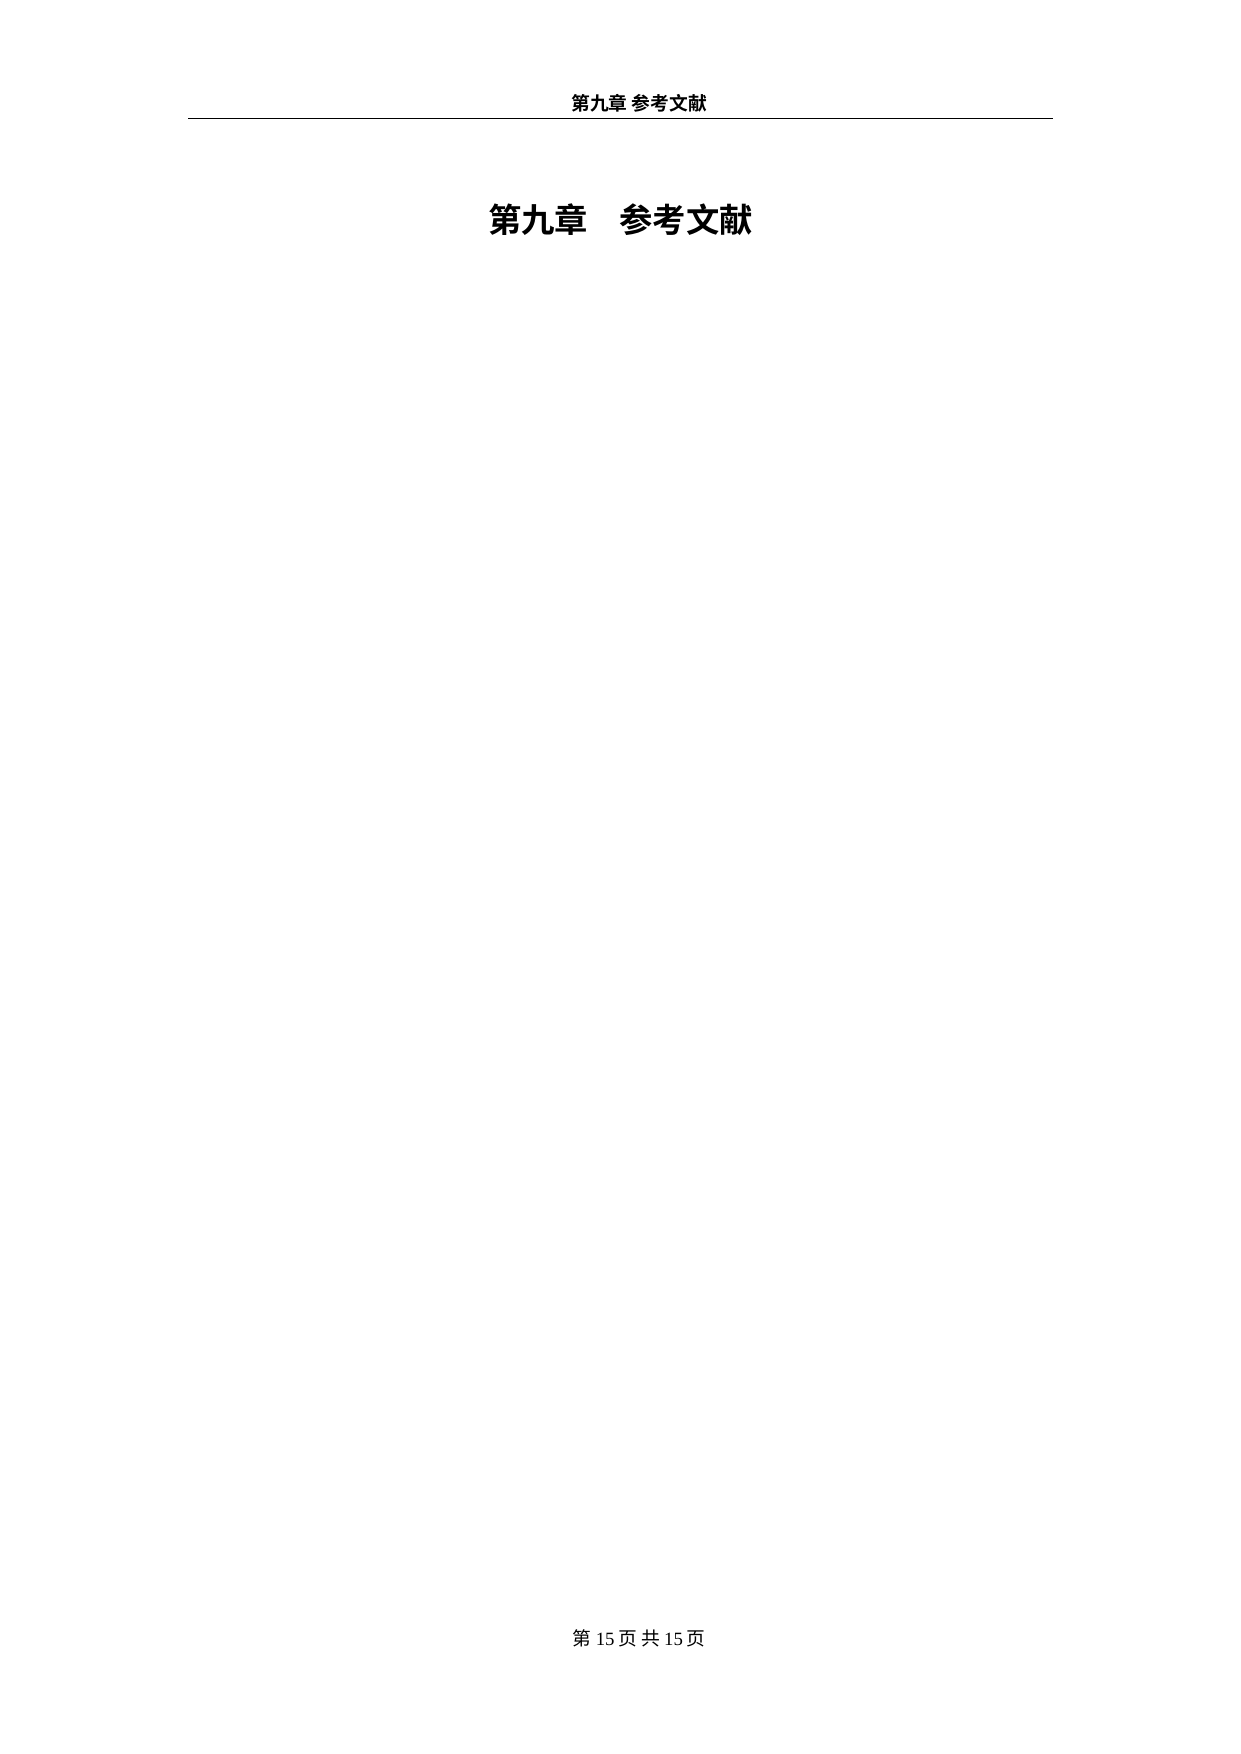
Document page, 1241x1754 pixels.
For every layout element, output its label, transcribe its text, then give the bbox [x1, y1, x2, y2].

title 参考文献 [187, 186, 1053, 251]
